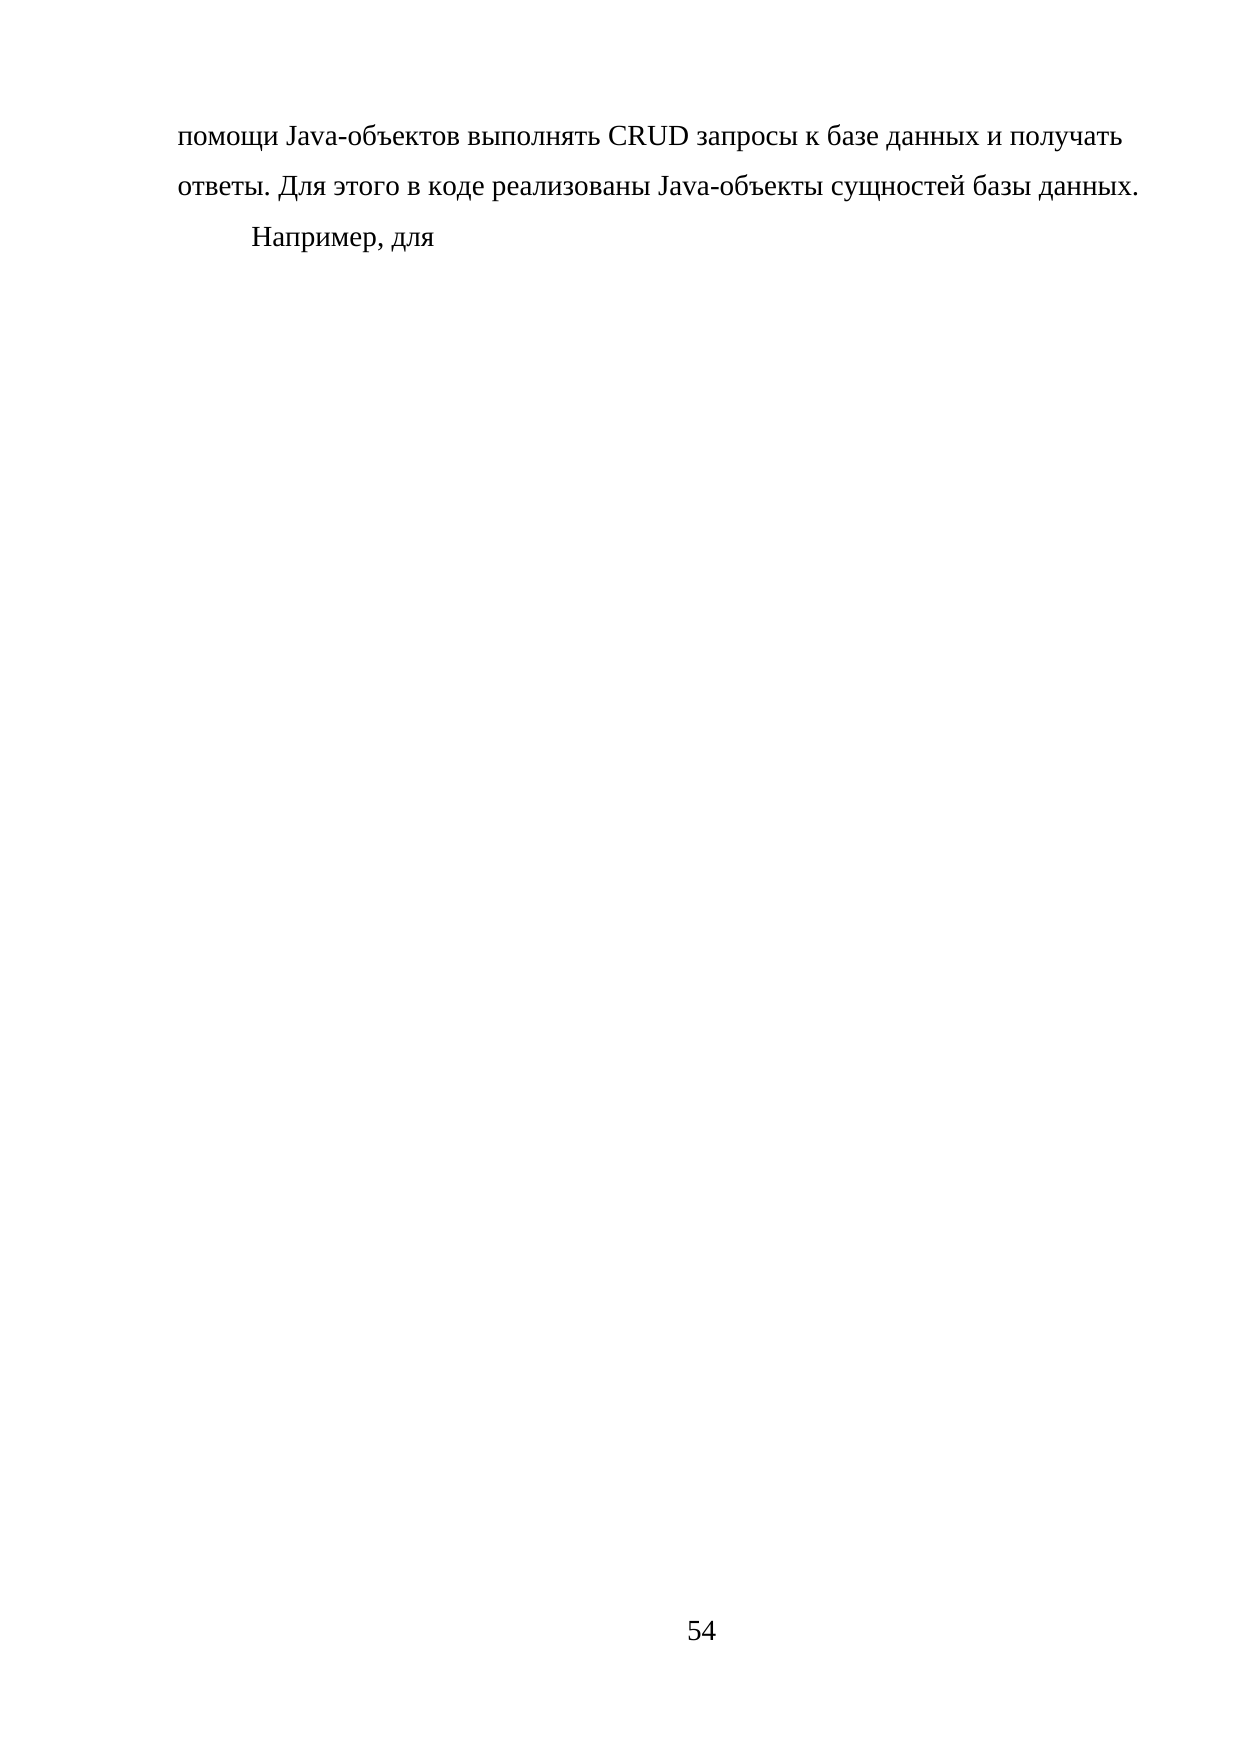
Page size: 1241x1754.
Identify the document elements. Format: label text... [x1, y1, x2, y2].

text Например, для [177, 219, 1152, 252]
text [177, 118, 1152, 202]
